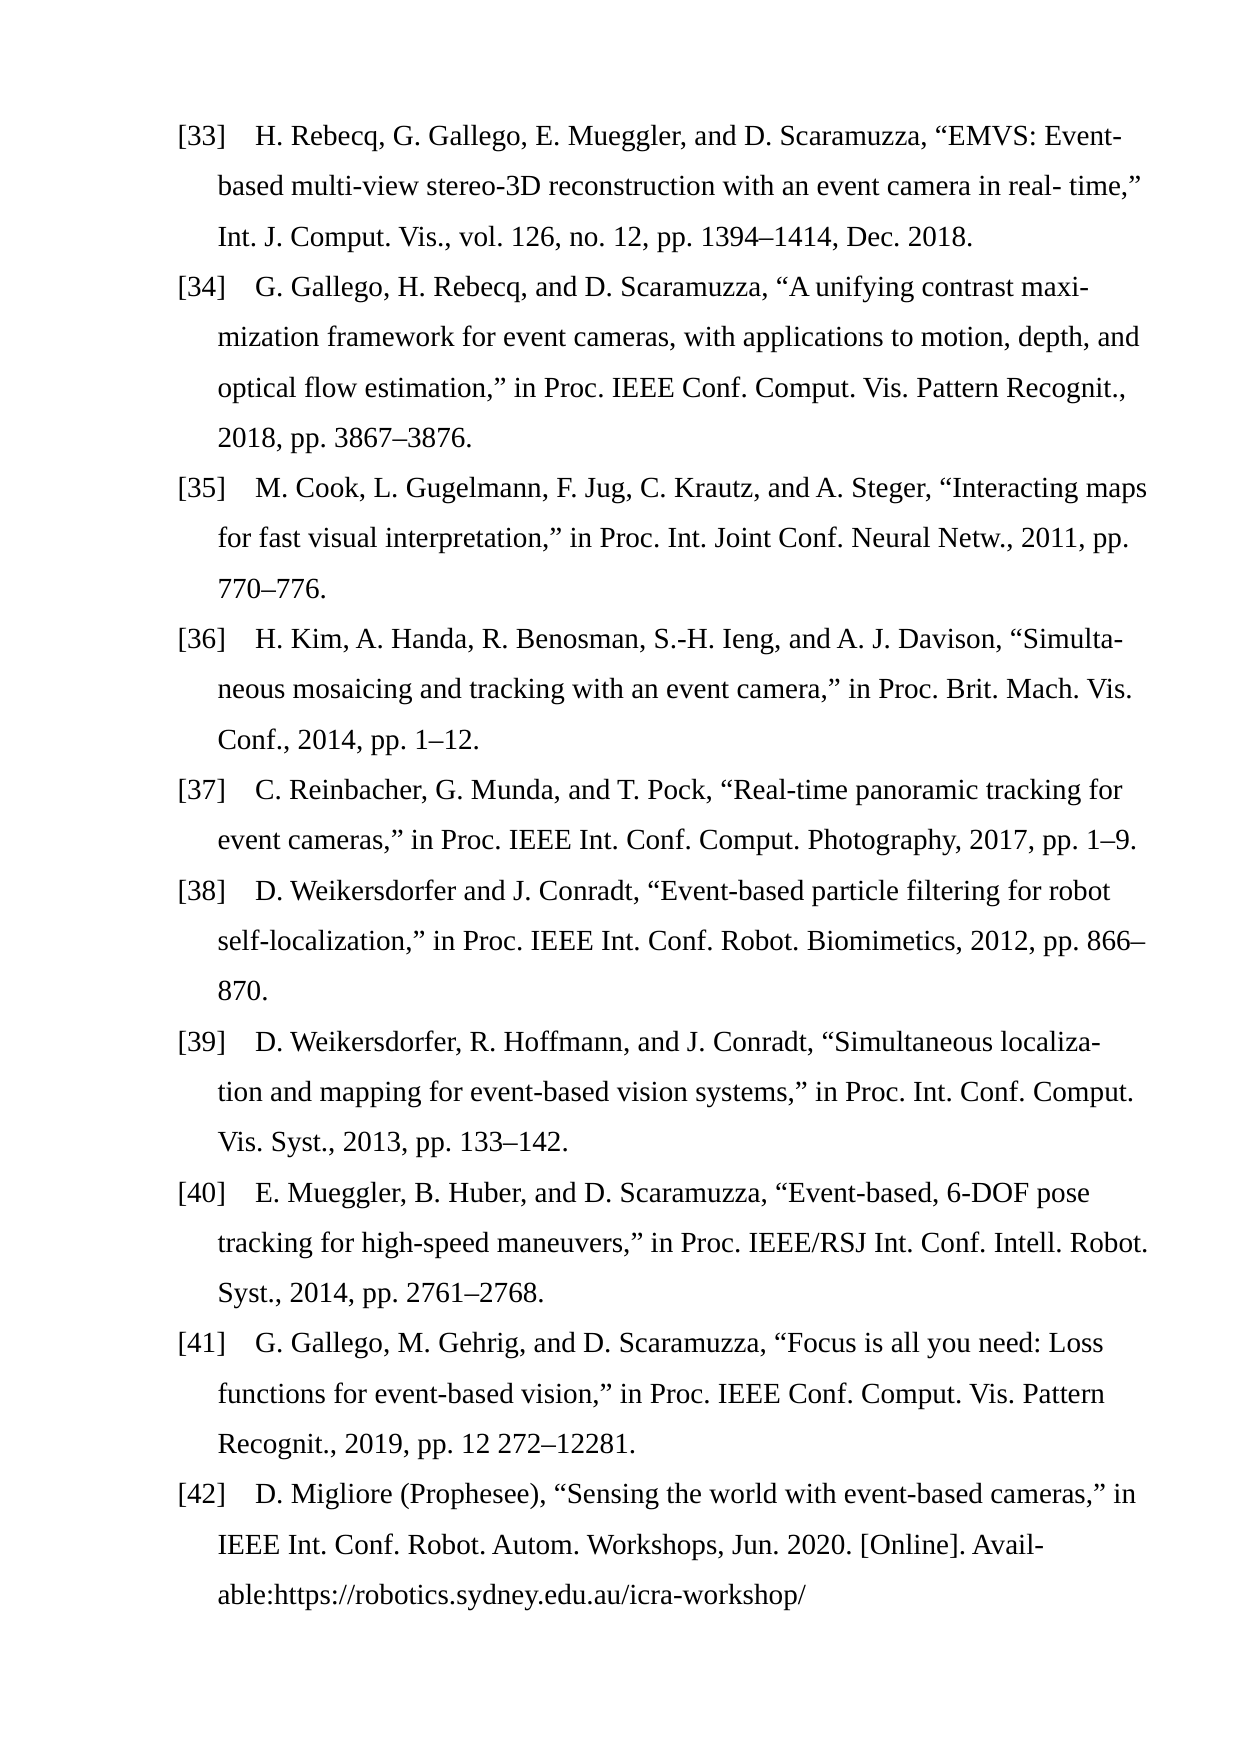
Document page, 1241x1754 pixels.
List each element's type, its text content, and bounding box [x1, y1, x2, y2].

text [33] H. Rebecq, G. Gallego, E. Mueggler, and D. Scaramuzza, “EMVS: Event- based multi-view stereo-3D reconstruction with an event camera in real- time,” Int. J. Comput. Vis., vol. 126, no. 12, pp. 1394–1414, Dec. 2018. [177, 118, 1152, 252]
text [39] D. Weikersdorfer, R. Hoffmann, and J. Conradt, “Simultaneous localiza- tion and mapping for event-based vision systems,” in Proc. Int. Conf. Comput. Vis. Syst., 2013, pp. 133–142. [177, 1024, 1152, 1158]
text [35] M. Cook, L. Gugelmann, F. Jug, C. Krautz, and A. Steger, “Interacting maps for fast visual interpretation,” in Proc. Int. Joint Conf. Neural Netw., 2011, pp. 770–776. [177, 470, 1152, 604]
text [41] G. Gallego, M. Gehrig, and D. Scaramuzza, “Focus is all you need: Loss functions for event-based vision,” in Proc. IEEE Conf. Comput. Vis. Pattern Recognit., 2019, pp. 12 272–12281. [177, 1326, 1152, 1460]
text [36] H. Kim, A. Handa, R. Benosman, S.-H. Ieng, and A. J. Davison, “Simulta- neous mosaicing and tracking with an event camera,” in Proc. Brit. Mach. Vis. Conf., 2014, pp. 1–12. [177, 621, 1152, 755]
text [34] G. Gallego, H. Rebecq, and D. Scaramuzza, “A unifying contrast maxi- mization framework for event cameras, with applications to motion, depth, and optical flow estimation,” in Proc. IEEE Conf. Comput. Vis. Pattern Recognit., 2018, pp. 3867–3876. [177, 269, 1152, 453]
text [38] D. Weikersdorfer and J. Conradt, “Event-based particle filtering for robot self-localization,” in Proc. IEEE Int. Conf. Robot. Biomimetics, 2012, pp. 866–870. [177, 873, 1152, 1007]
text [40] E. Mueggler, B. Huber, and D. Scaramuzza, “Event-based, 6-DOF pose tracking for high-speed maneuvers,” in Proc. IEEE/RSJ Int. Conf. Intell. Robot. Syst., 2014, pp. 2761–2768. [177, 1175, 1152, 1309]
text [37] C. Reinbacher, G. Munda, and T. Pock, “Real-time panoramic tracking for event cameras,” in Proc. IEEE Int. Conf. Comput. Photography, 2017, pp. 1–9. [177, 772, 1152, 856]
text [42] D. Migliore (Prophesee), “Sensing the world with event-based cameras,” in IEEE Int. Conf. Robot. Autom. Workshops, Jun. 2020. [Online]. Avail- able:https://robotics.sydney.edu.au/icra-workshop/ [177, 1477, 1152, 1611]
